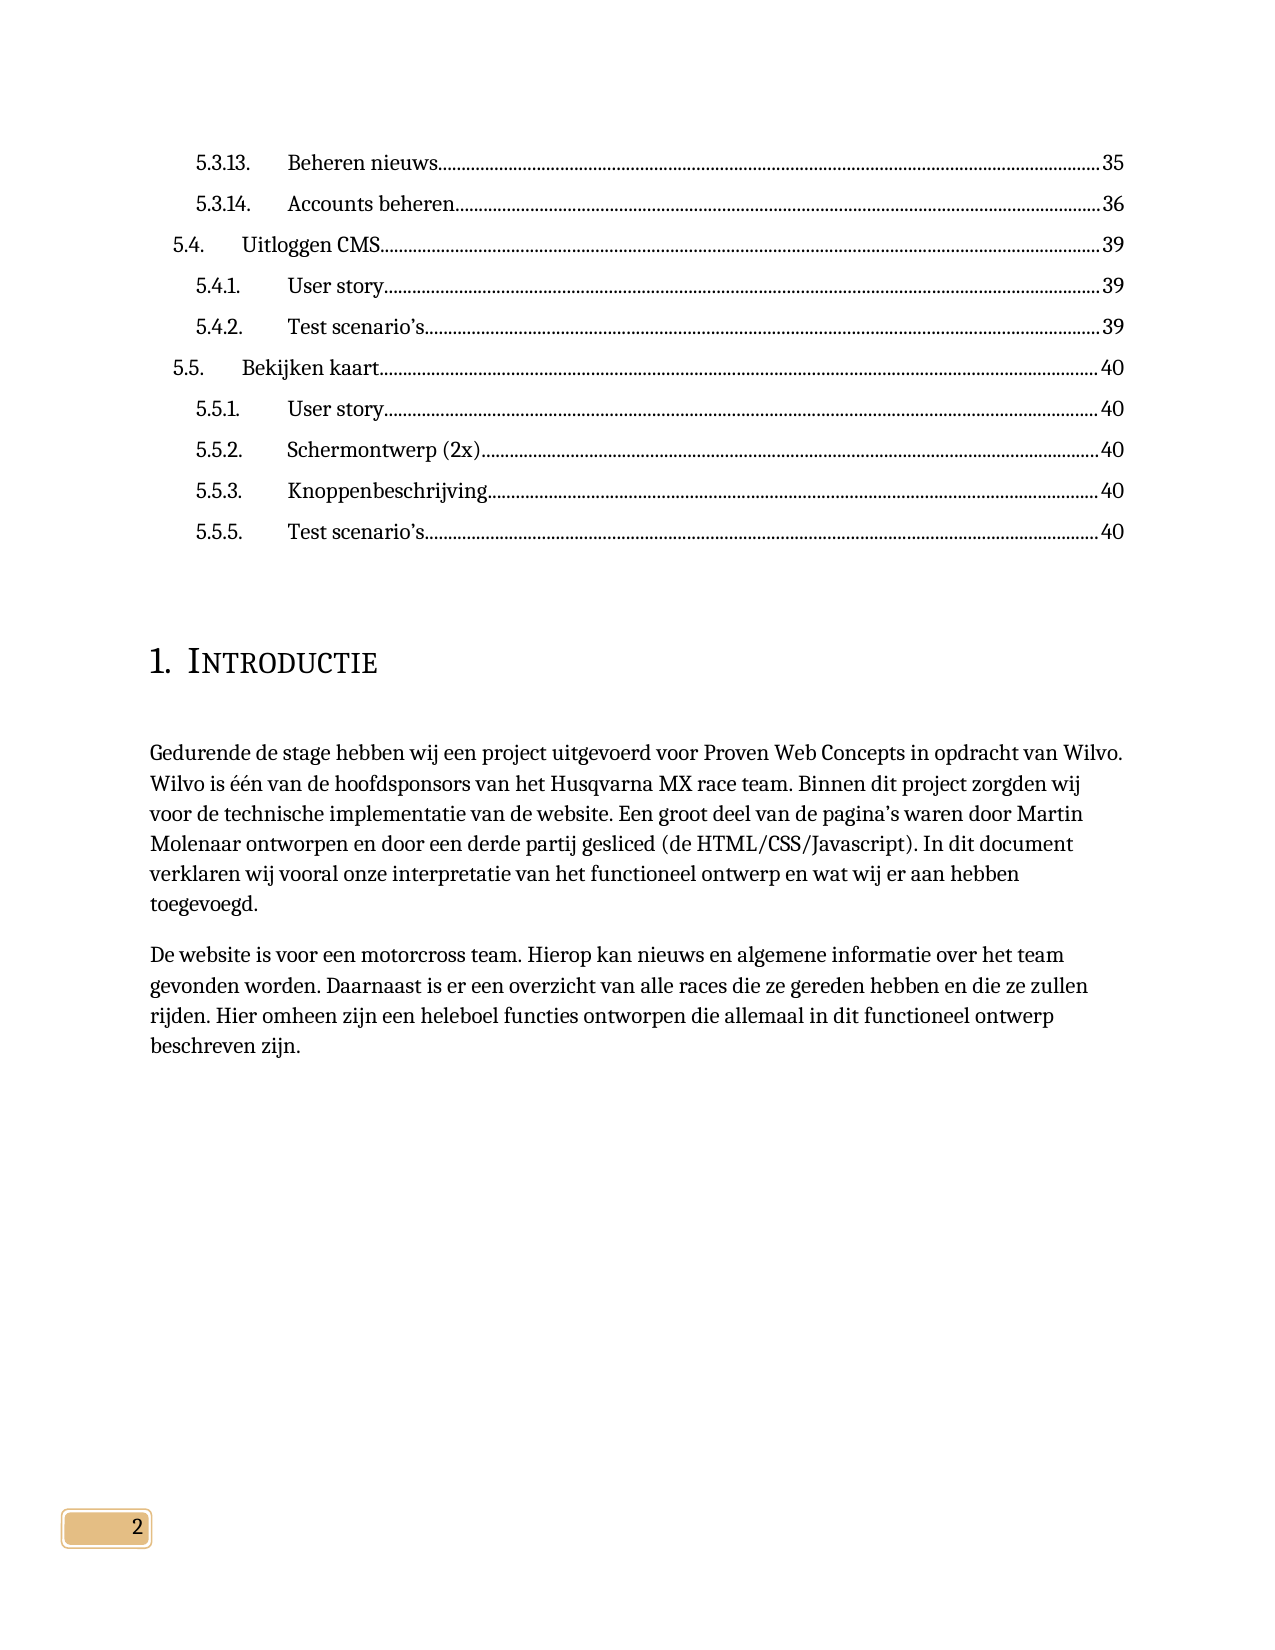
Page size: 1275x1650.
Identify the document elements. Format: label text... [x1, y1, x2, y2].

subtitle Introductie [150, 639, 1125, 683]
text Gedurende de stage hebben wij een project uitgevoerd voor Proven Web Concepts in opdracht van Wilvo. Wilvo is één van de hoofdsponsors van het Husqvarna MX race team. Binnen dit project zorgden wij voor de technische implementatie van de website. Een groot deel van de pagina’s waren door Martin Molenaar ontworpen en door een derde partij gesliced (de HTML/CSS/Javascript). In dit document verklaren wij vooral onze interpretatie van het functioneel ontwerp en wat wij er aan hebben toegevoegd. [150, 740, 1125, 918]
text De website is voor een motorcross team. Hierop kan nieuws en algemene informatie over het team gevonden worden. Daarnaast is er een overzicht van alle races die ze gereden hebben en die ze zullen rijden. Hier omheen zijn een heleboel functies ontworpen die allemaal in dit functioneel ontwerp beschreven zijn. [150, 942, 1125, 1059]
